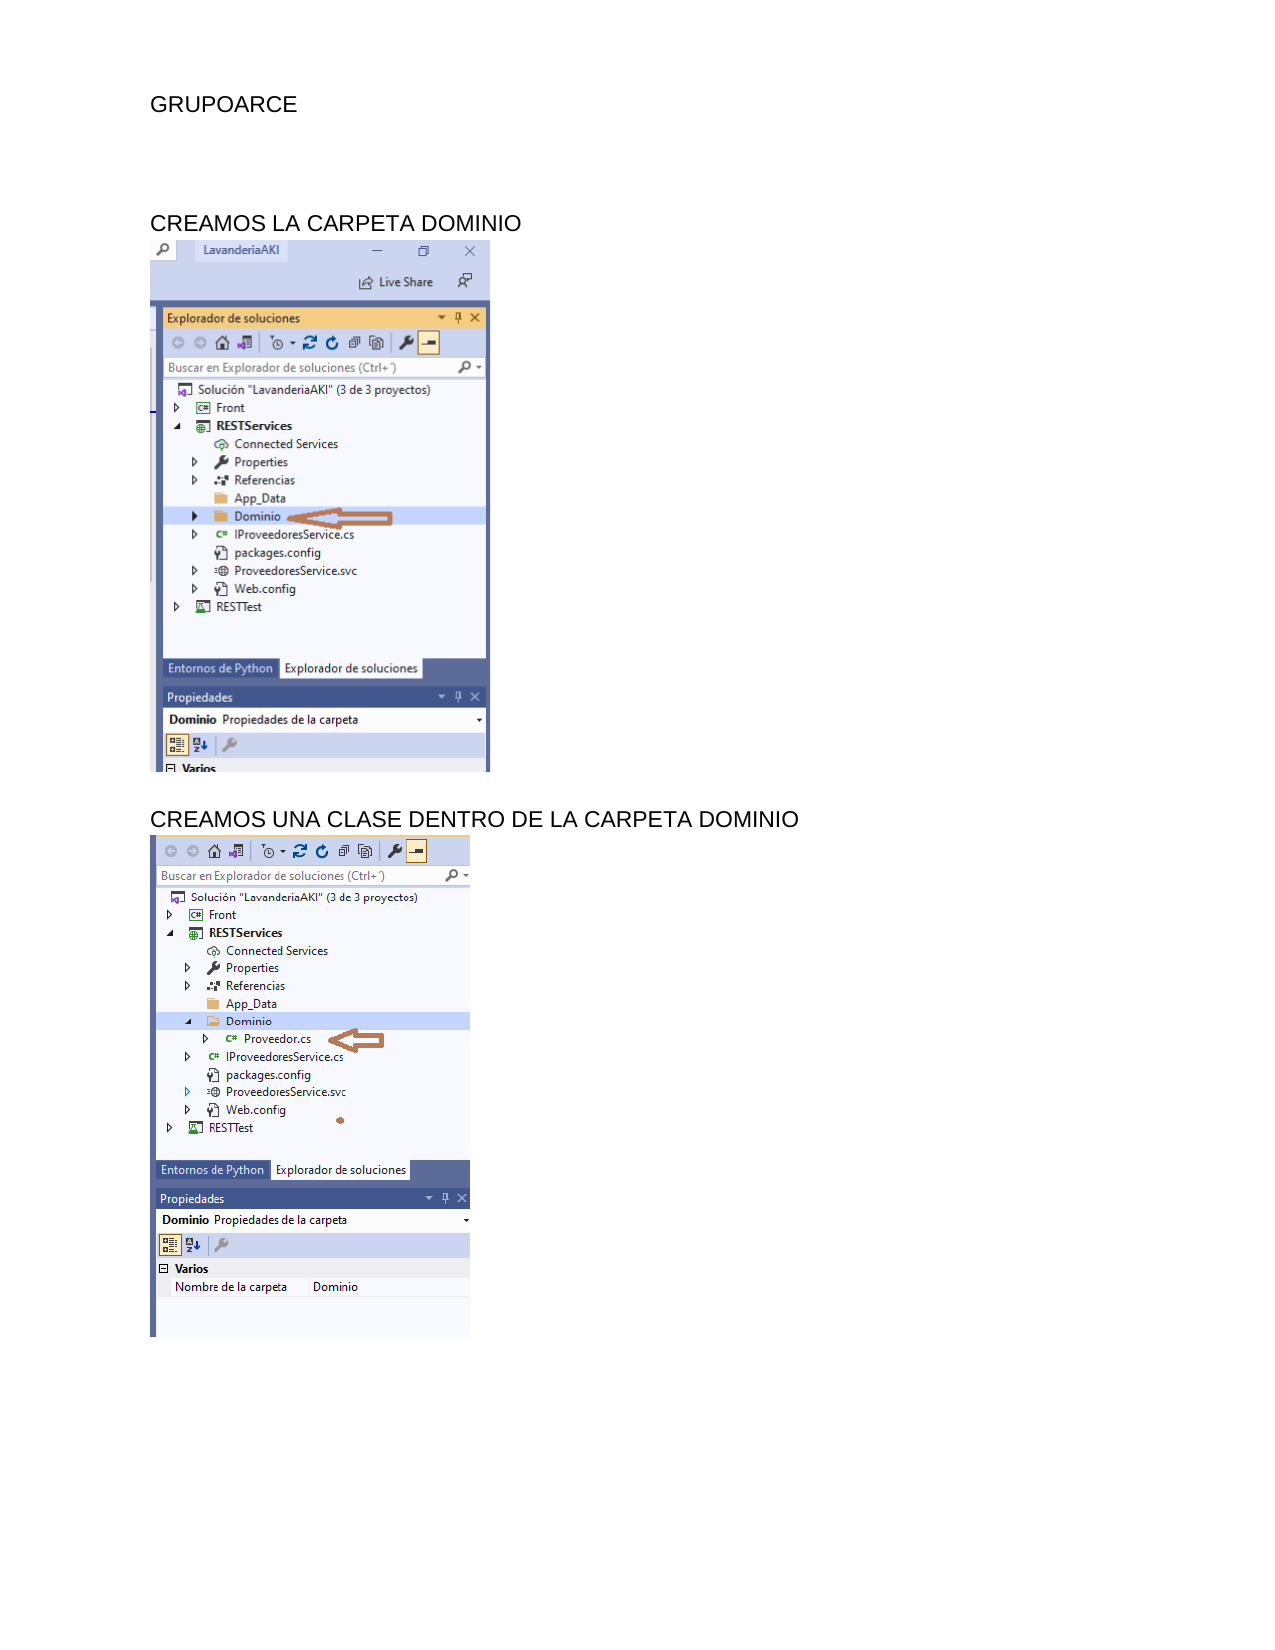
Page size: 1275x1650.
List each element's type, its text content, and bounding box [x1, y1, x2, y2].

text CREAMOS UNA CLASE DENTRO DE LA CARPETA DOMINIO [150, 806, 1125, 832]
picture [150, 835, 470, 1337]
text CREAMOS LA CARPETA DOMINIO [150, 210, 1125, 237]
picture [150, 240, 491, 772]
